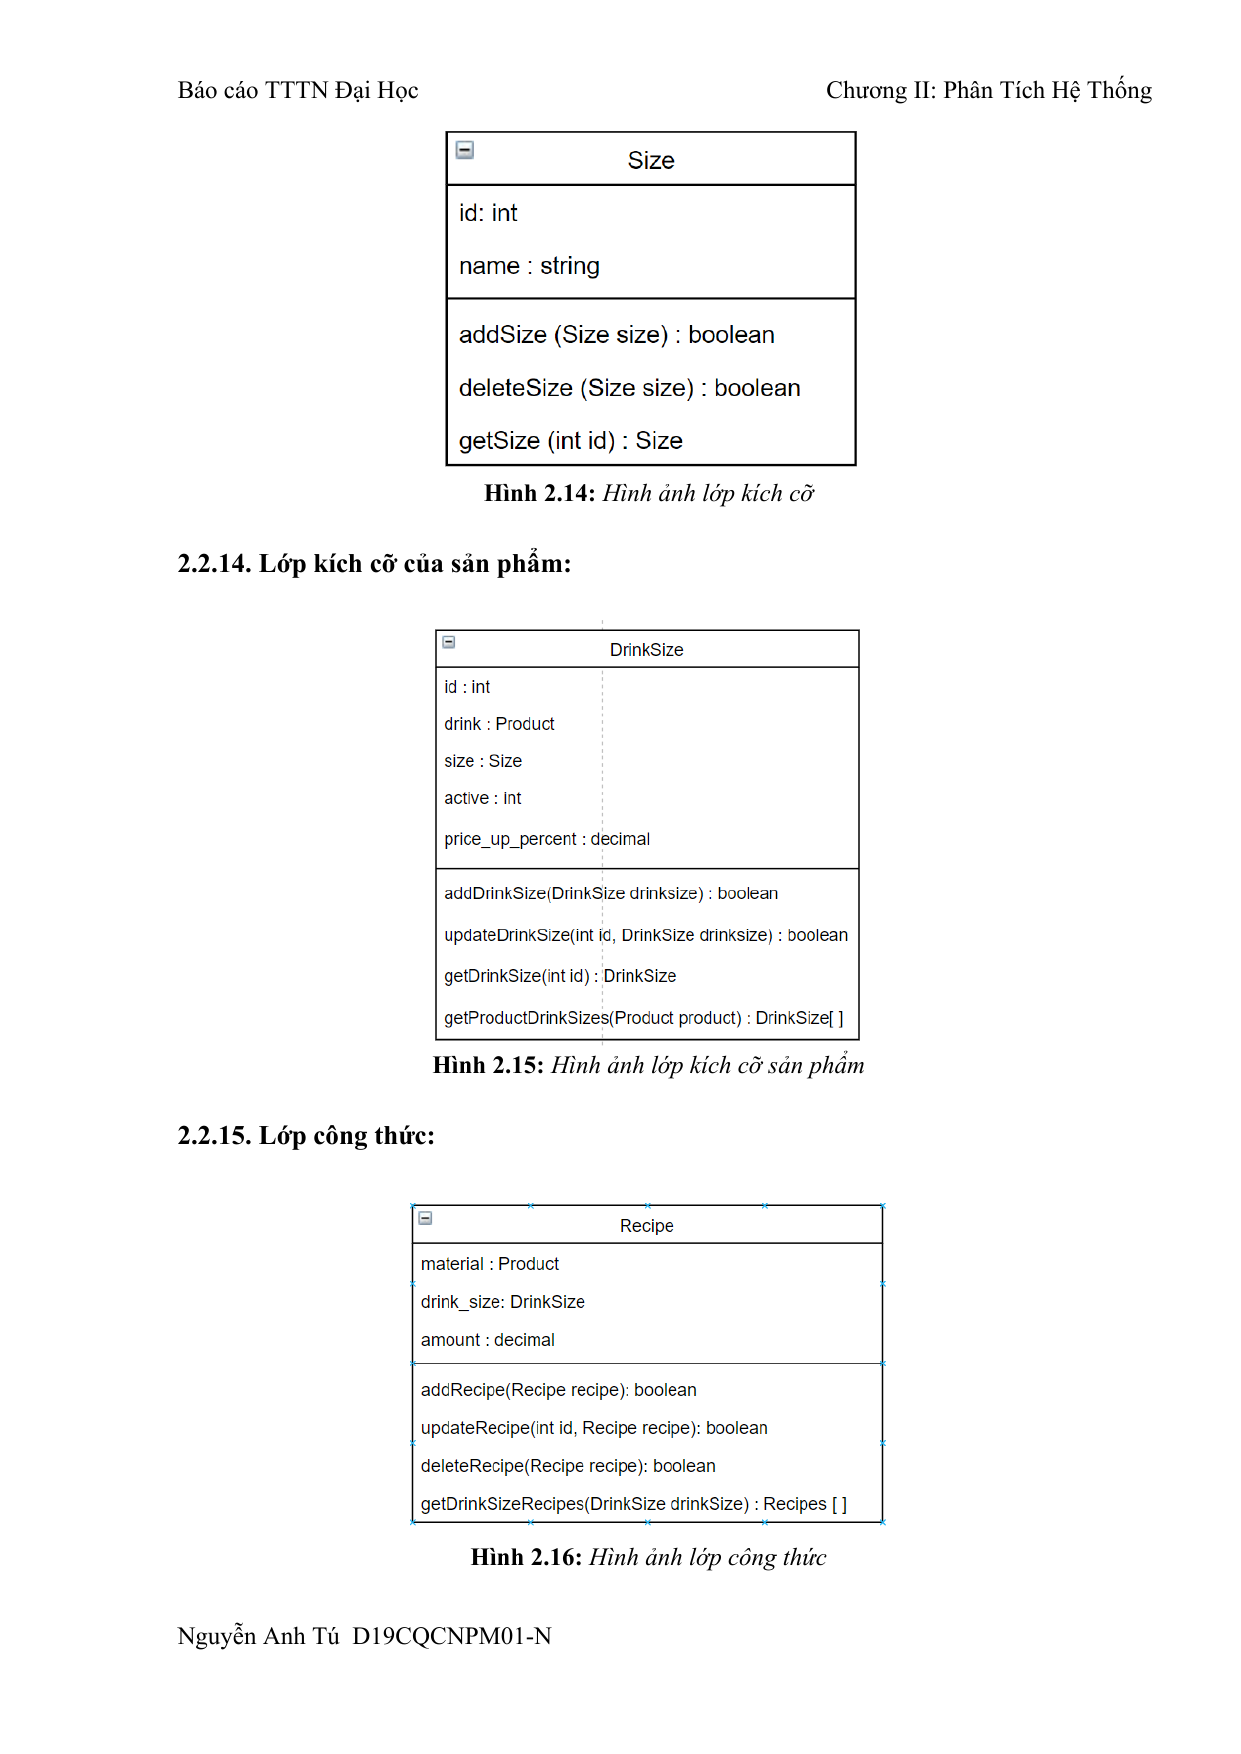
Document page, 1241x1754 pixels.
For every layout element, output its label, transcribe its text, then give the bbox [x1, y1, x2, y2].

text Hình 2.16: Hình ảnh lớp công thức [177, 1542, 1122, 1571]
text Hình 2.15: Hình ảnh lớp kích cỡ sản phẩm [177, 1051, 1122, 1079]
picture [405, 1190, 895, 1538]
text Hình 2.14: Hình ảnh lớp kích cỡ [177, 478, 1122, 507]
text 2.2.15. Lớp công thức: [177, 1119, 1122, 1150]
picture [430, 618, 870, 1047]
text 2.2.14. Lớp kích cỡ của sản phẩm: [177, 547, 1122, 578]
picture [438, 118, 861, 474]
